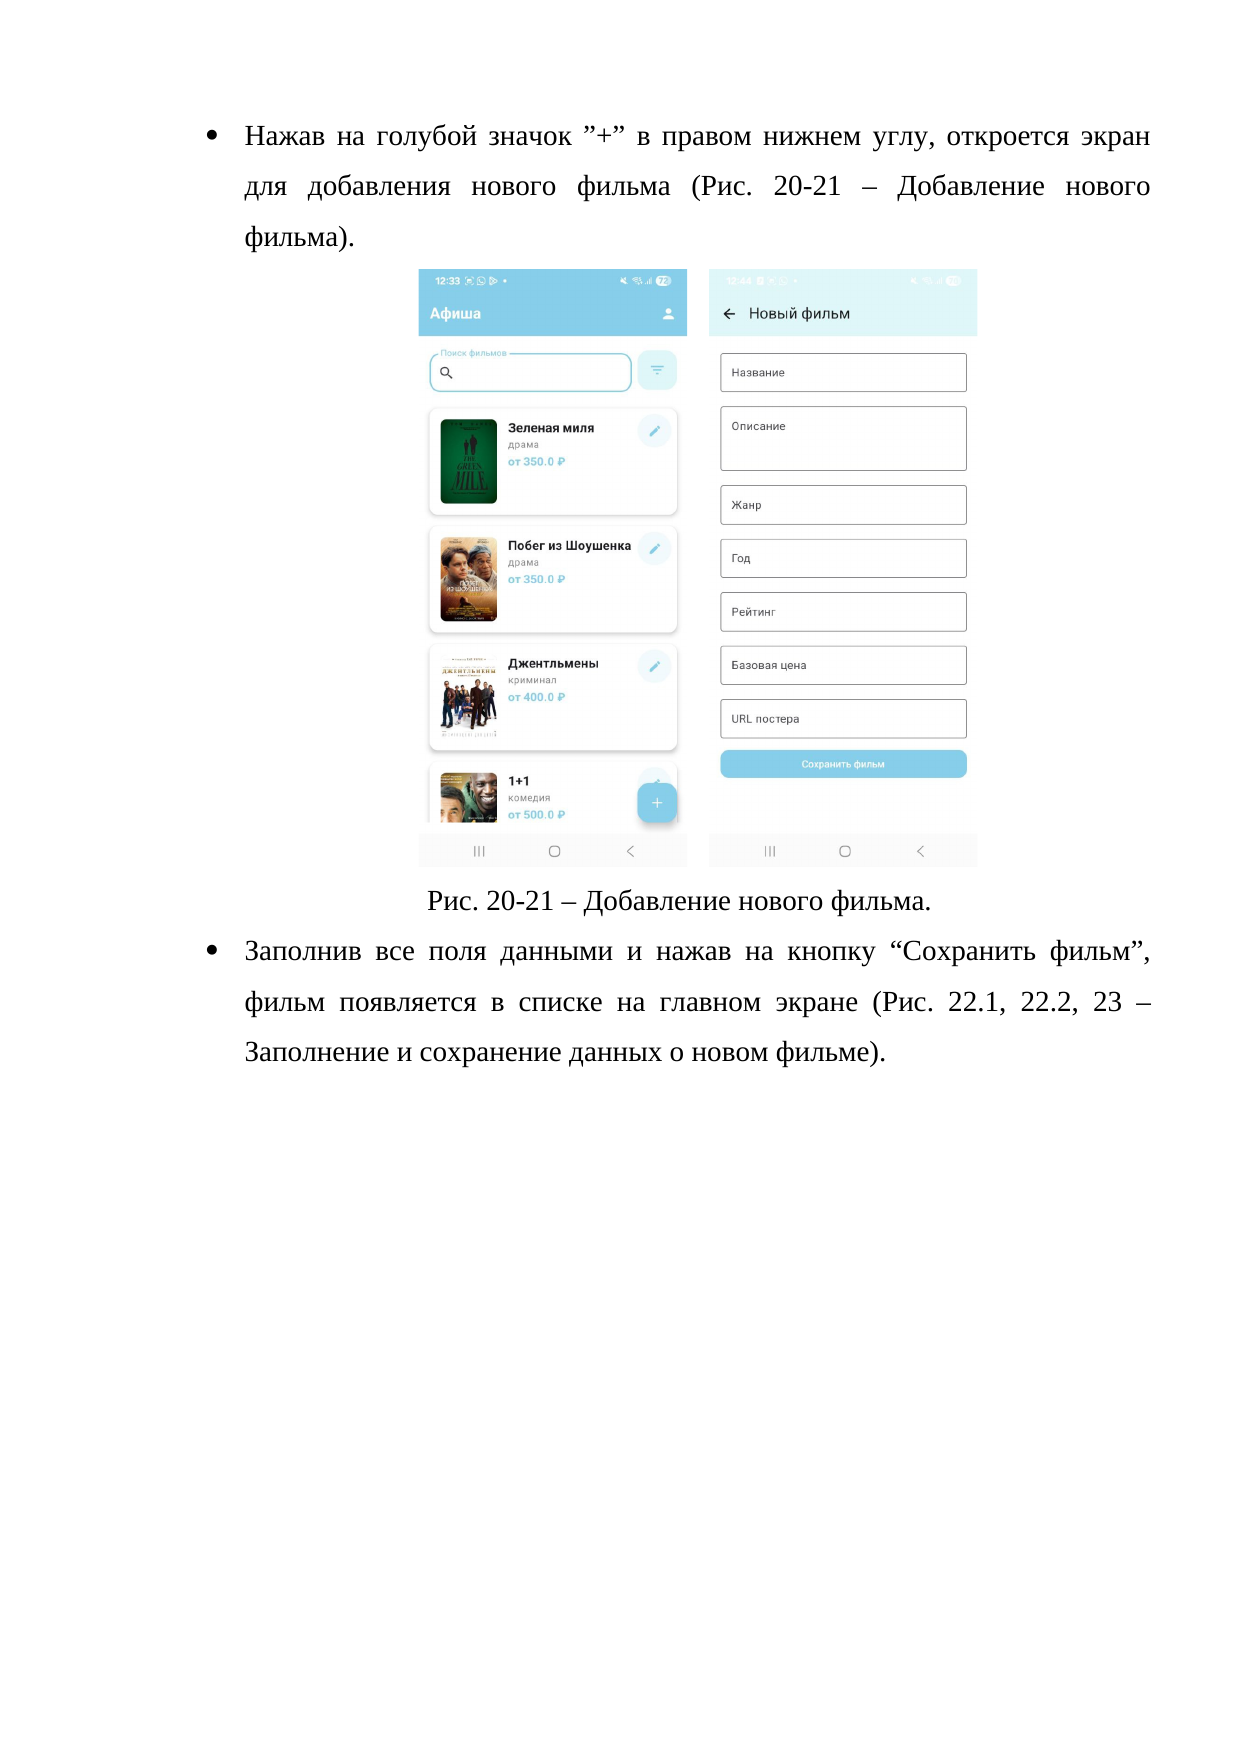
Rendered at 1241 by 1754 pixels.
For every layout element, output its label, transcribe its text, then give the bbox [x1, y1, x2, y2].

list Нажав на голубой значок ”+” в правом нижнем углу, откроется экран для добавления нового фильма (Рис. 20-21 – Добавление нового фильма). [207, 118, 1152, 252]
list Заполнив все поля данными и нажав на кнопку “Сохранить фильм”, фильм появляется в списке на главном экране (Рис. 22.1, 22.2, 23 – Заполнение и сохранение данных о новом фильме). [207, 933, 1152, 1067]
picture [709, 269, 978, 867]
picture [418, 269, 688, 867]
text Рис. 20-21 – Добавление нового фильма. [207, 883, 1152, 916]
